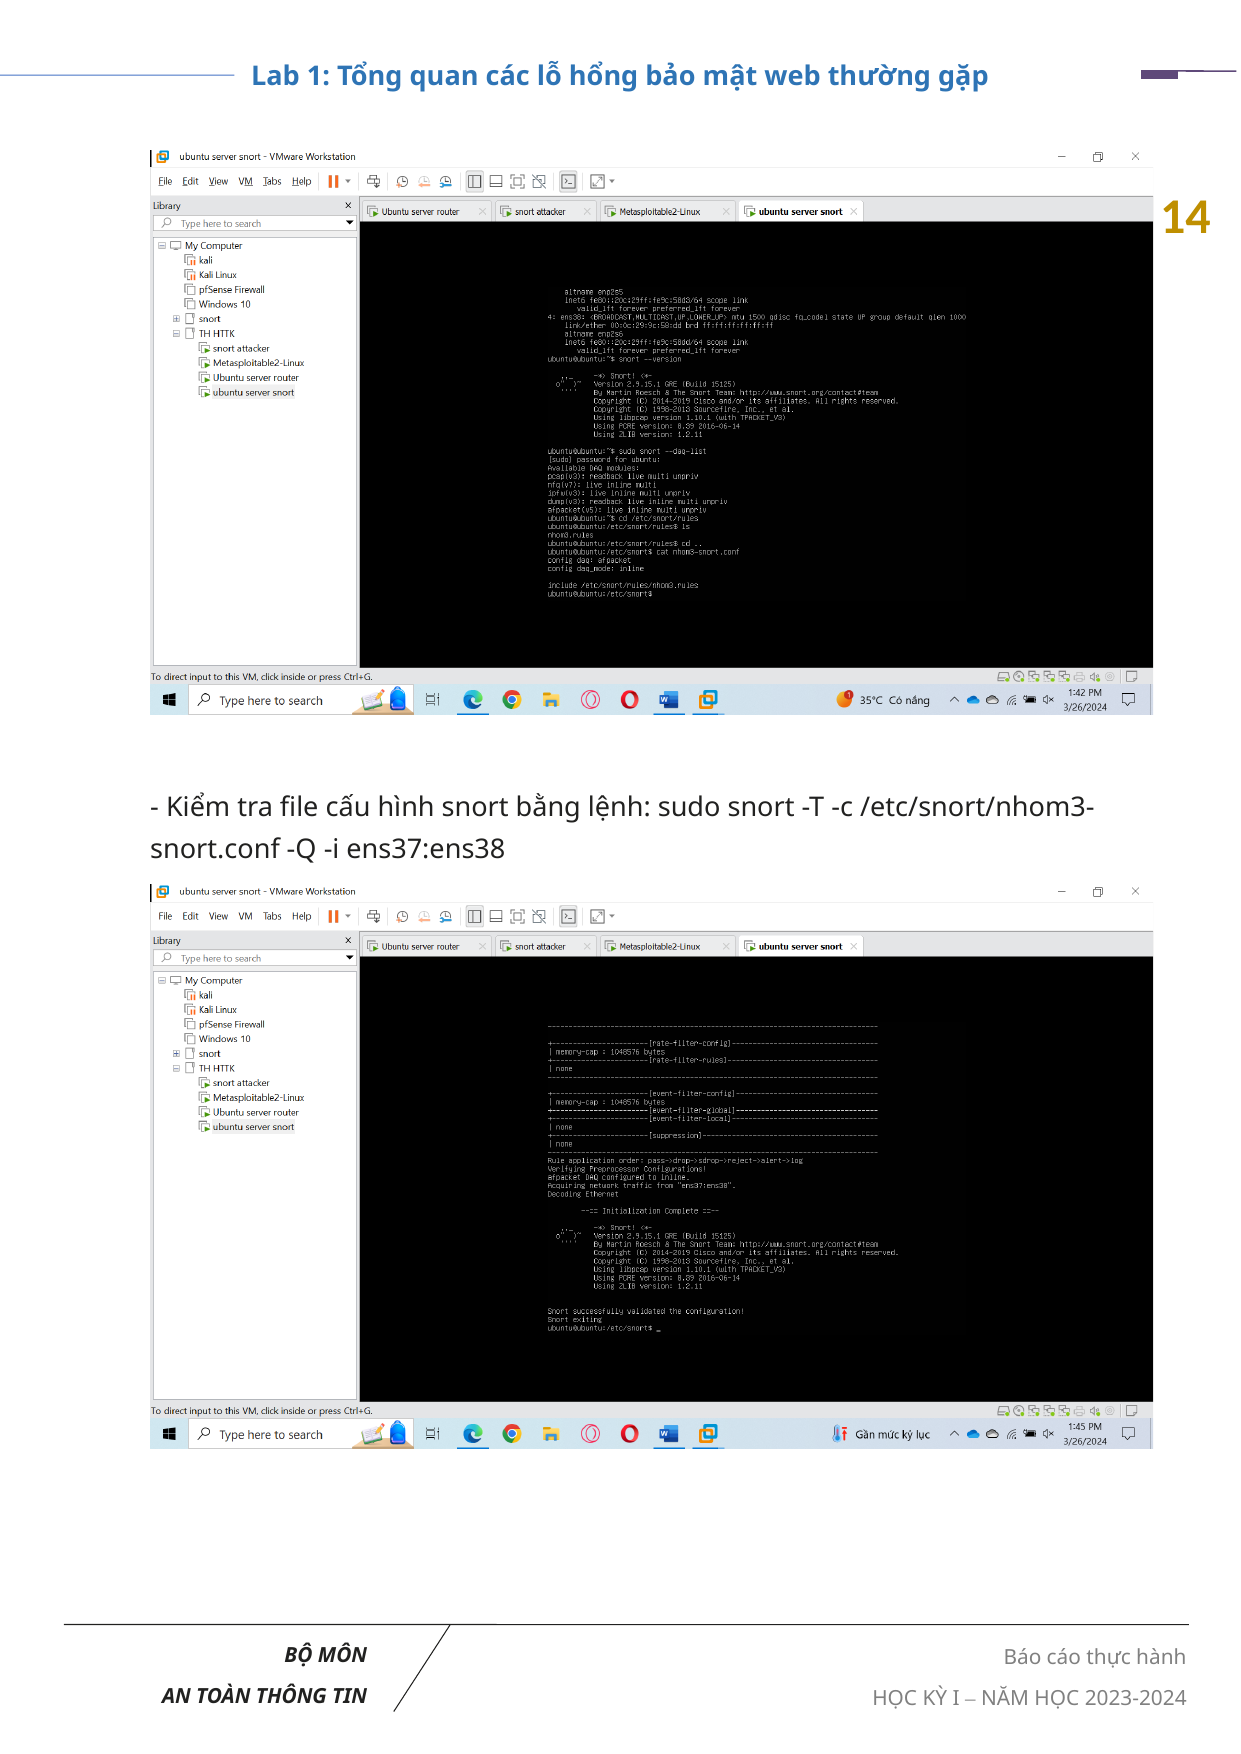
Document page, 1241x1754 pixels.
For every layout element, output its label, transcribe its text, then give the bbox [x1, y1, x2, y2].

picture [150, 884, 1154, 1449]
picture [150, 150, 1154, 715]
text - Kiểm tra file cấu hình snort bằng lệnh: sudo snort -T -c /etc/snort/nhom3-snort.conf -Q -i ens37:ens38 [150, 787, 1153, 866]
